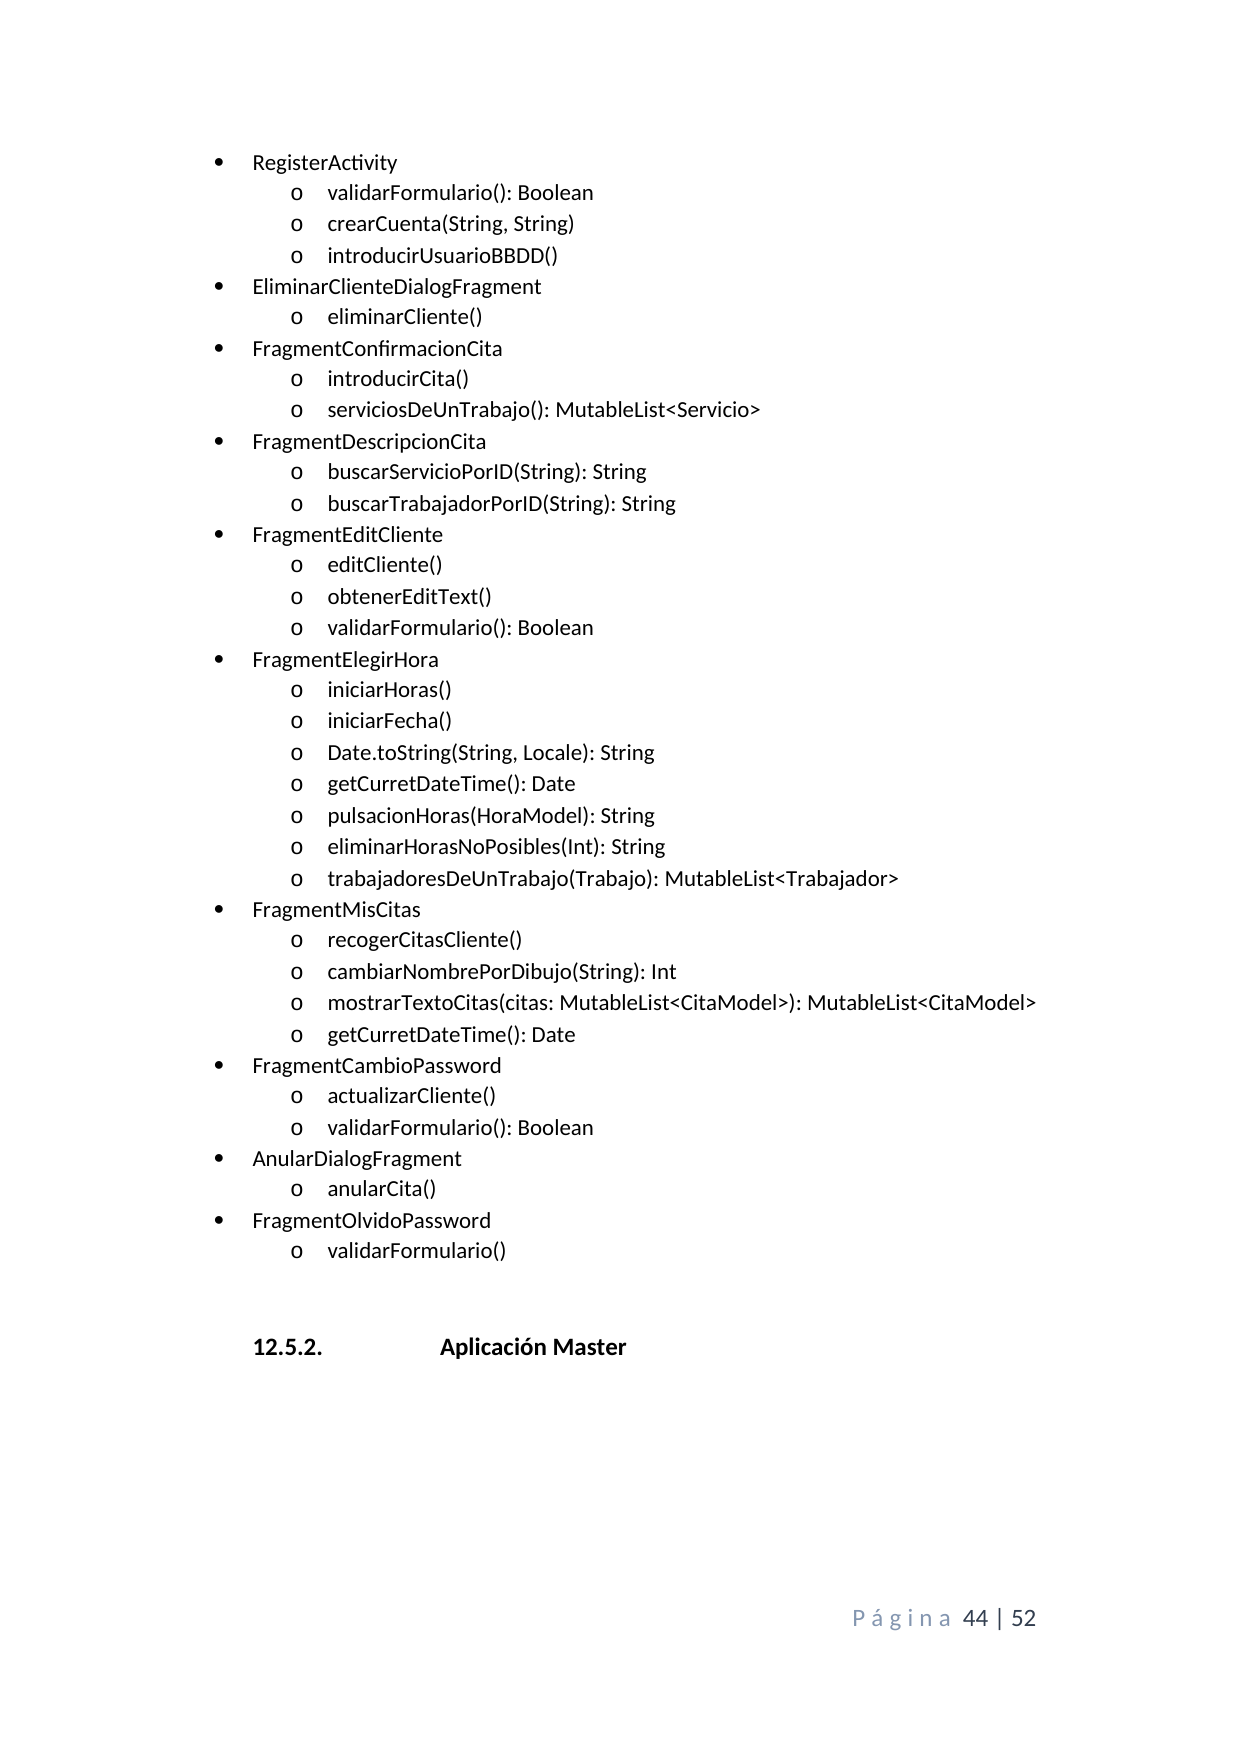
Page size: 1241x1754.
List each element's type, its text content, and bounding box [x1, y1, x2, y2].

list introducirUsuarioBBDD() [290, 241, 1063, 270]
list AnularDialogFragment [215, 1144, 1063, 1172]
list eliminarCliente() [290, 302, 1063, 332]
list cambiarNombrePorDibujo(String): Int [290, 957, 1063, 986]
list serviciosDeUnTrabajo(): MutableList<Servicio> [290, 396, 1063, 425]
list FragmentOlvidoPassword [215, 1206, 1063, 1234]
list crearCuenta(String, String) [290, 209, 1063, 238]
list anularCita() [290, 1174, 1063, 1204]
list eliminarHorasNoPosibles(Int): String [290, 832, 1063, 861]
list mostrarTextoCitas(citas: MutableList<CitaModel>): MutableList<CitaModel> [290, 988, 1063, 1017]
list validarFormulario(): Boolean [290, 1113, 1063, 1142]
list buscarServicioPorID(String): String [290, 457, 1063, 486]
list editCliente() [290, 550, 1063, 579]
list getCurretDateTime(): Date [290, 1020, 1063, 1049]
list EliminarClienteDialogFragment [215, 272, 1063, 300]
list validarFormulario(): Boolean [290, 613, 1063, 642]
list recogerCitasCliente() [290, 925, 1063, 954]
list FragmentDescripcionCita [215, 427, 1063, 455]
list iniciarFecha() [290, 706, 1063, 736]
list validarFormulario(): Boolean [290, 178, 1063, 207]
list trabajadoresDeUnTrabajo(Trabajo): MutableList<Trabajador> [290, 864, 1063, 893]
list actualizarCliente() [290, 1081, 1063, 1111]
list FragmentMisCitas [215, 895, 1063, 923]
list getCurretDateTime(): Date [290, 769, 1063, 798]
list FragmentConfirmacionCita [215, 334, 1063, 362]
subtitle Aplicación Master [252, 1331, 1063, 1362]
list FragmentElegirHora [215, 645, 1063, 673]
list introducirCita() [290, 364, 1063, 393]
list validarFormulario() [290, 1236, 1063, 1265]
list pulsacionHoras(HoraModel): String [290, 801, 1063, 830]
list buscarTrabajadorPorID(String): String [290, 489, 1063, 518]
list obtenerEditText() [290, 582, 1063, 611]
list FragmentEditCliente [215, 520, 1063, 548]
list RegisterActivity [215, 148, 1063, 176]
list Date.toString(String, Locale): String [290, 738, 1063, 767]
list FragmentCambioPassword [215, 1051, 1063, 1079]
list iniciarHoras() [290, 675, 1063, 704]
